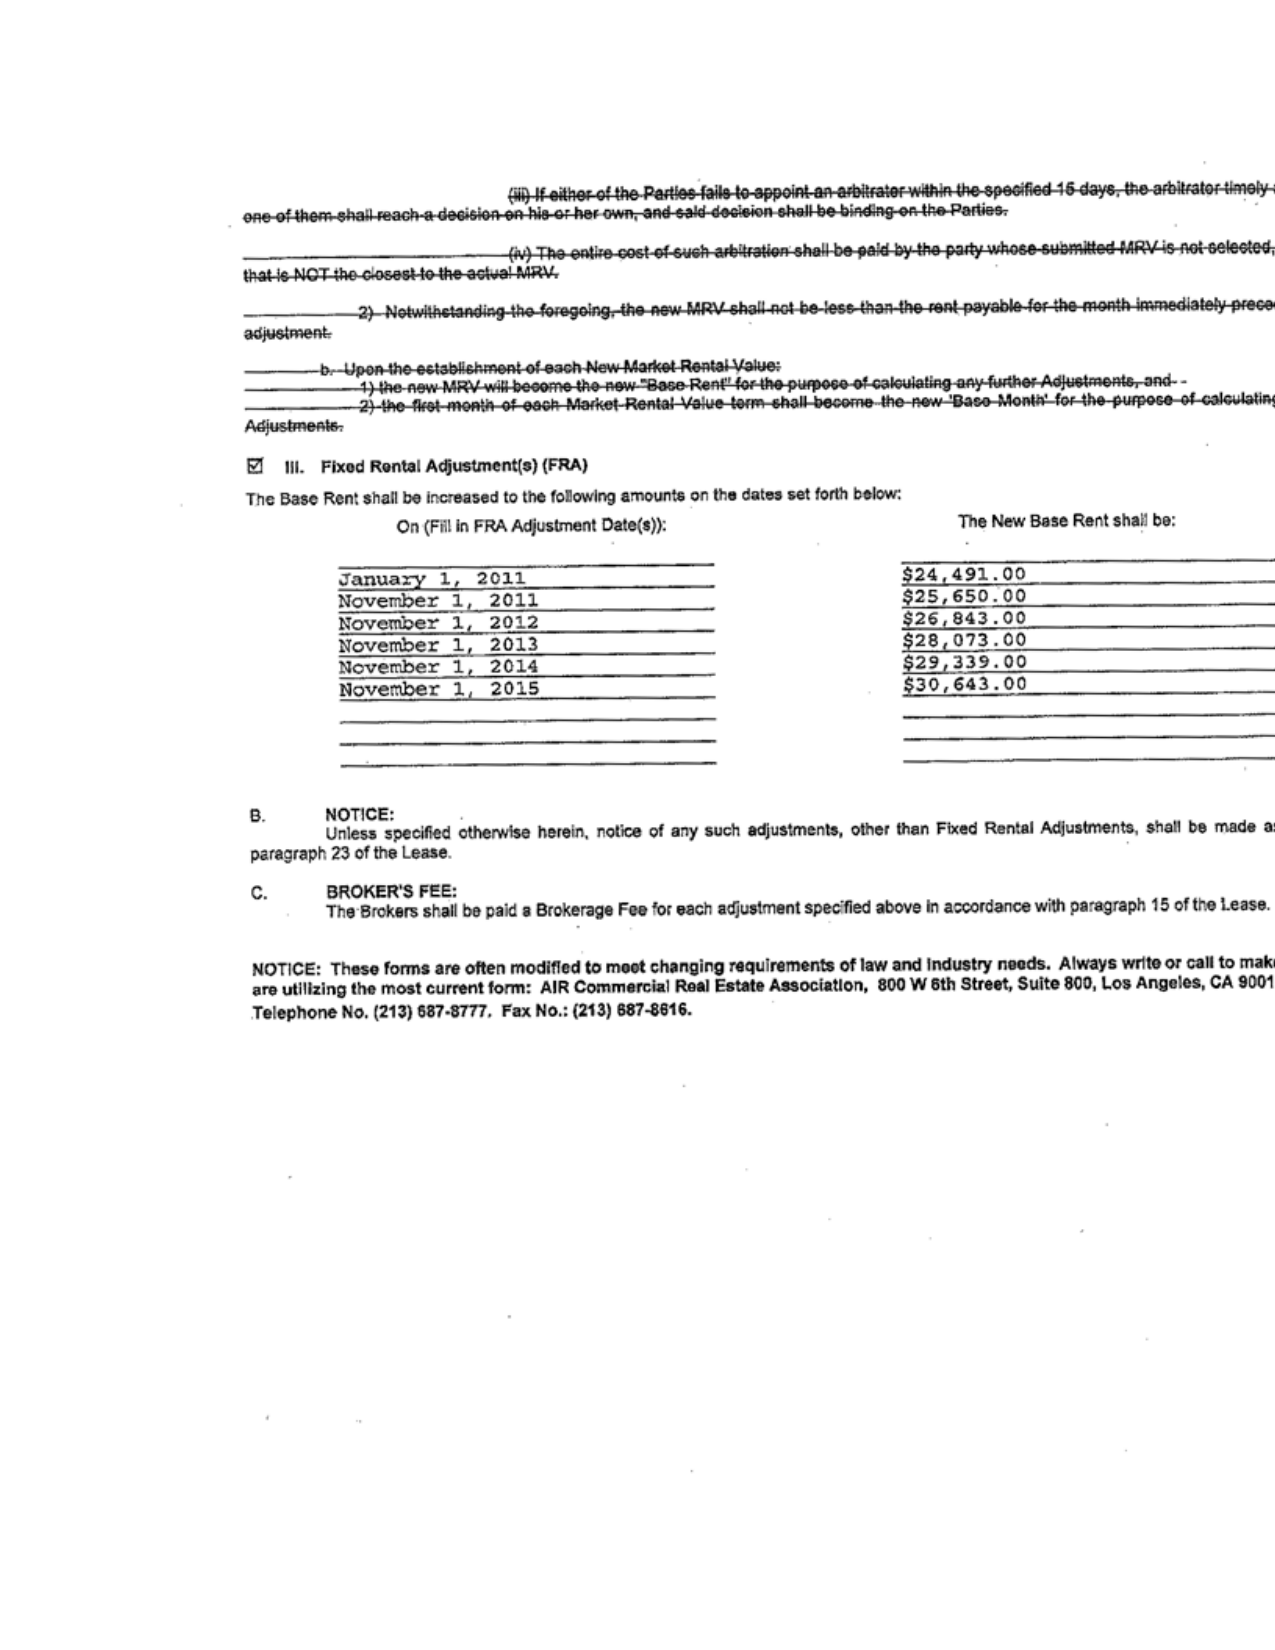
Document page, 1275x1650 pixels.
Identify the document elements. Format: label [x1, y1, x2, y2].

picture [150, 150, 1275, 1501]
